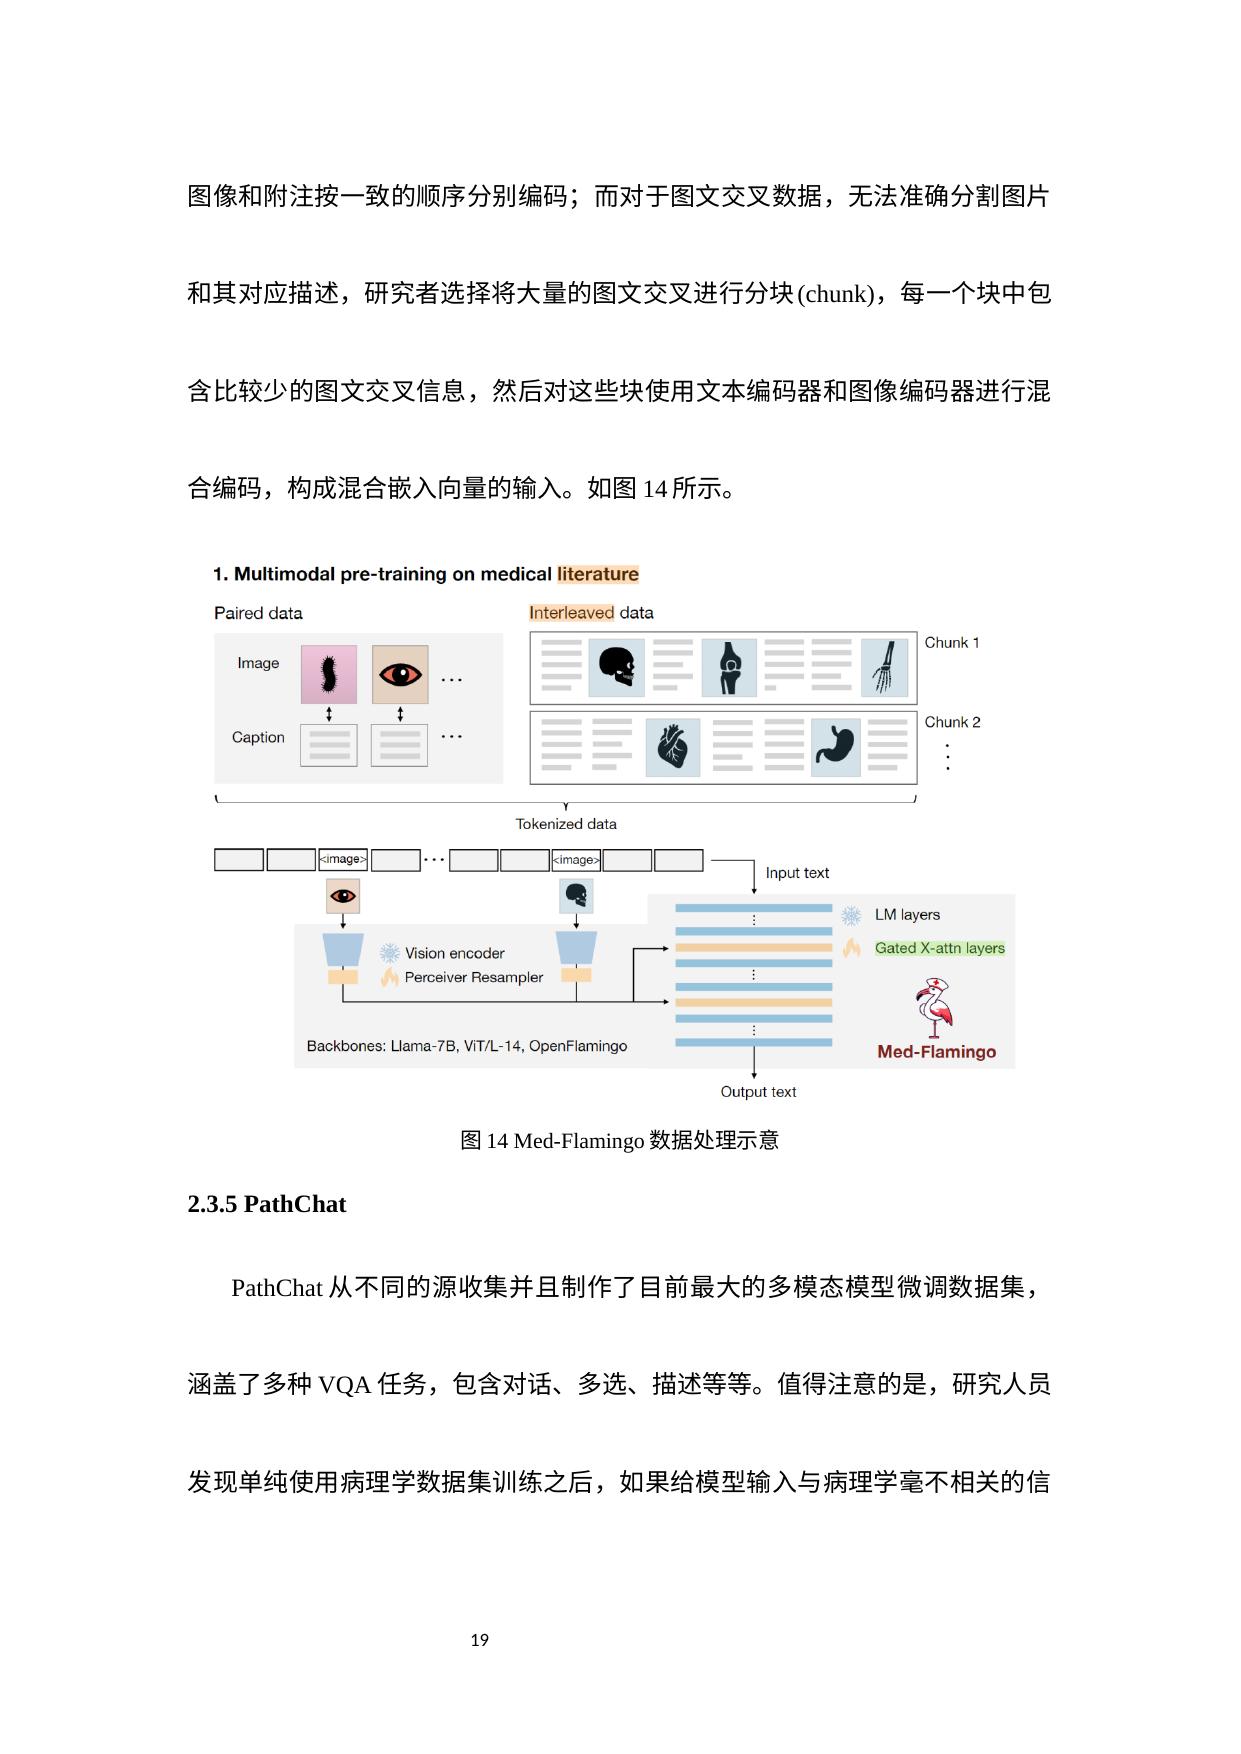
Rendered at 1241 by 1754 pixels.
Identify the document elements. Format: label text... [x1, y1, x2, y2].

text 2.3.5 PathChat [187, 1188, 1053, 1220]
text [187, 1253, 1053, 1513]
text 图14 Med-Flamingo数据处理示意 [187, 1123, 1053, 1155]
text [187, 162, 1053, 519]
picture [187, 537, 1051, 1105]
